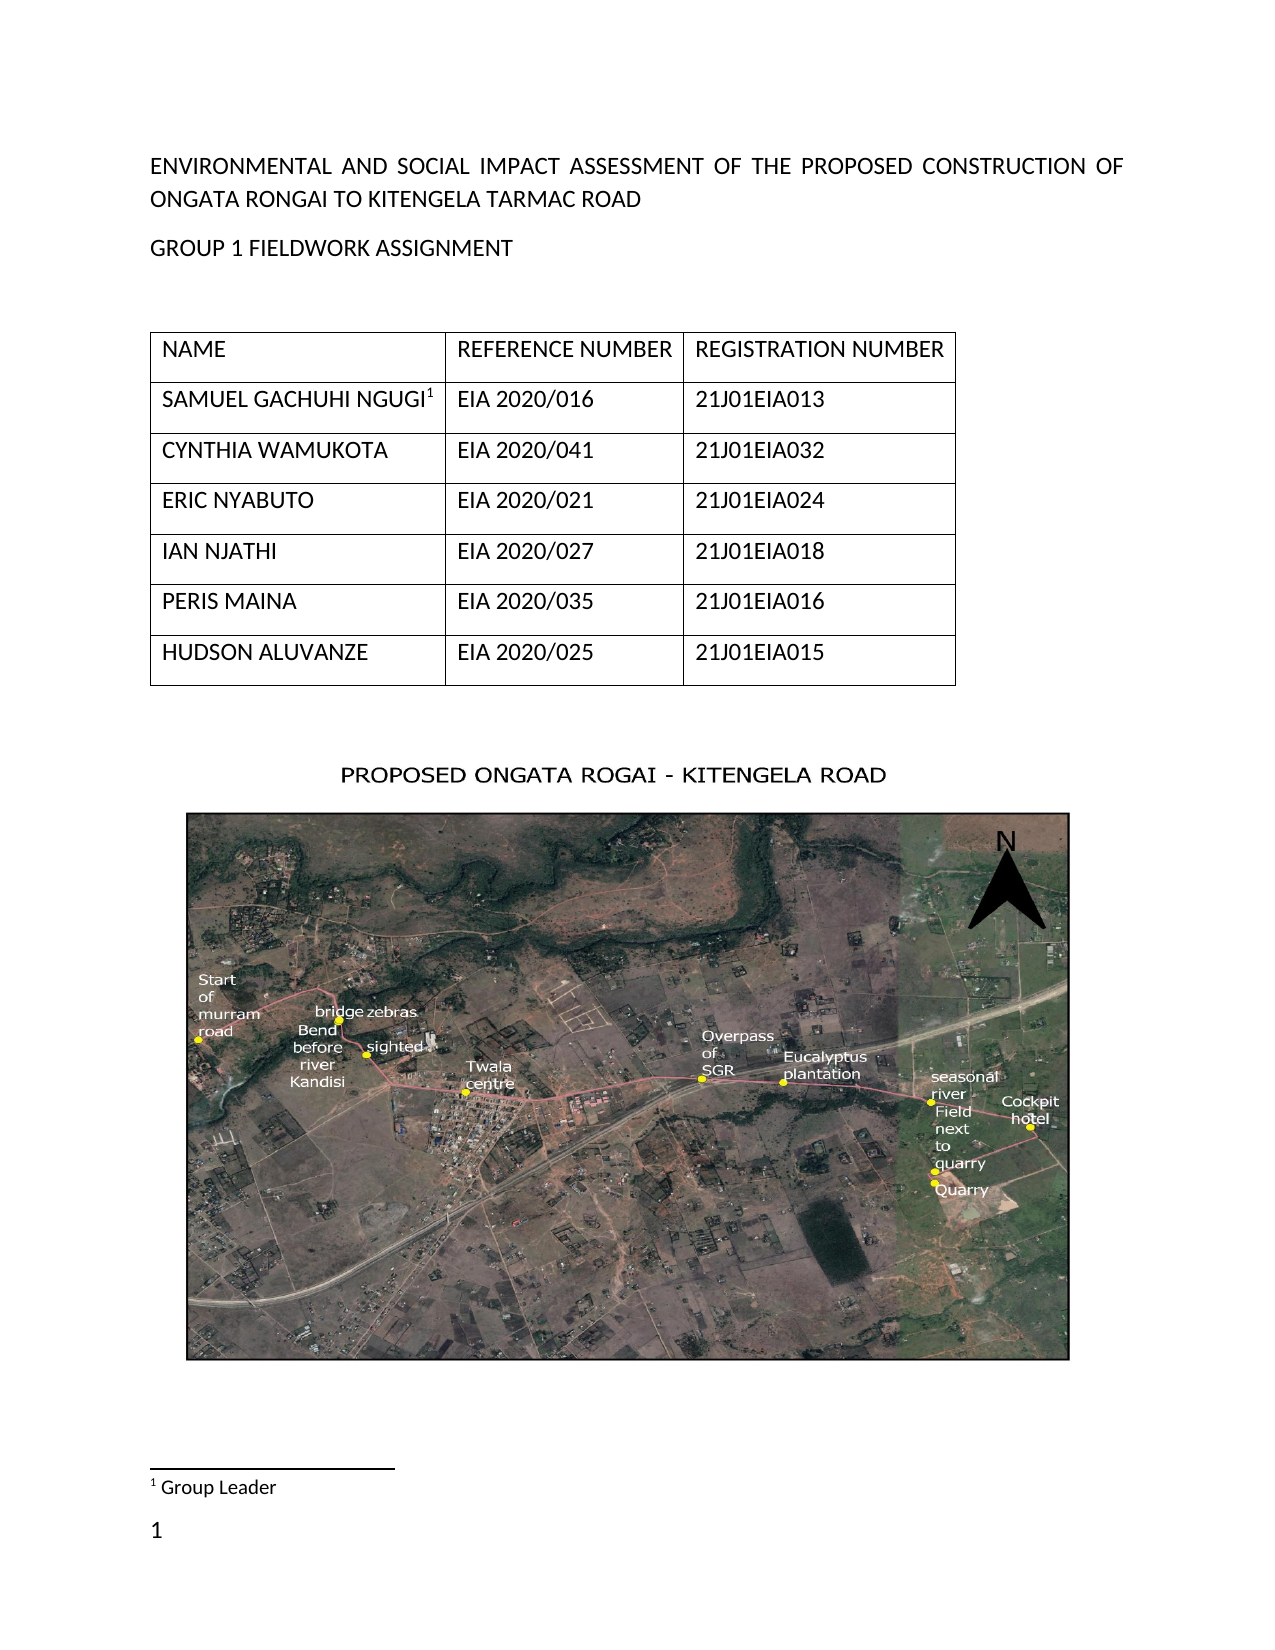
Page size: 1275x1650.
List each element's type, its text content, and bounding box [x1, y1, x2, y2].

table_cell 21J01EIA015 [684, 636, 955, 685]
table_cell EIA 2020/027 [446, 535, 683, 584]
table_cell 21J01EIA013 [684, 383, 955, 433]
table_cell PERIS MAINA [151, 585, 445, 635]
text ENVIRONMENTAL AND SOCIAL IMPACT ASSESSMENT OF THE PROPOSED CONSTRUCTION OF ONGATA RONGAI TO KITENGELA TARMAC ROAD [150, 150, 1125, 213]
table_header NAME [151, 333, 445, 382]
picture [150, 736, 1105, 1368]
table_cell ERIC NYABUTO [151, 484, 445, 534]
table_cell CYNTHIA WAMUKOTA [151, 434, 445, 483]
table_header REFERENCE NUMBER [446, 333, 683, 382]
table_cell EIA 2020/041 [446, 434, 683, 483]
table_cell HUDSON ALUVANZE [151, 636, 445, 685]
table_cell EIA 2020/025 [446, 636, 683, 685]
table_cell EIA 2020/021 [446, 484, 683, 534]
table_cell 21J01EIA032 [684, 434, 955, 483]
table_cell 21J01EIA024 [684, 484, 955, 534]
table_cell IAN NJATHI [151, 535, 445, 584]
table_header REGISTRATION NUMBER [684, 333, 955, 382]
text GROUP 1 FIELDWORK ASSIGNMENT [150, 232, 1125, 263]
table_cell SAMUEL GACHUHI NGUGI [151, 383, 445, 433]
table_cell EIA 2020/035 [446, 585, 683, 635]
table_cell EIA 2020/016 [446, 383, 683, 433]
table_cell 21J01EIA018 [684, 535, 955, 584]
table_cell 21J01EIA016 [684, 585, 955, 635]
